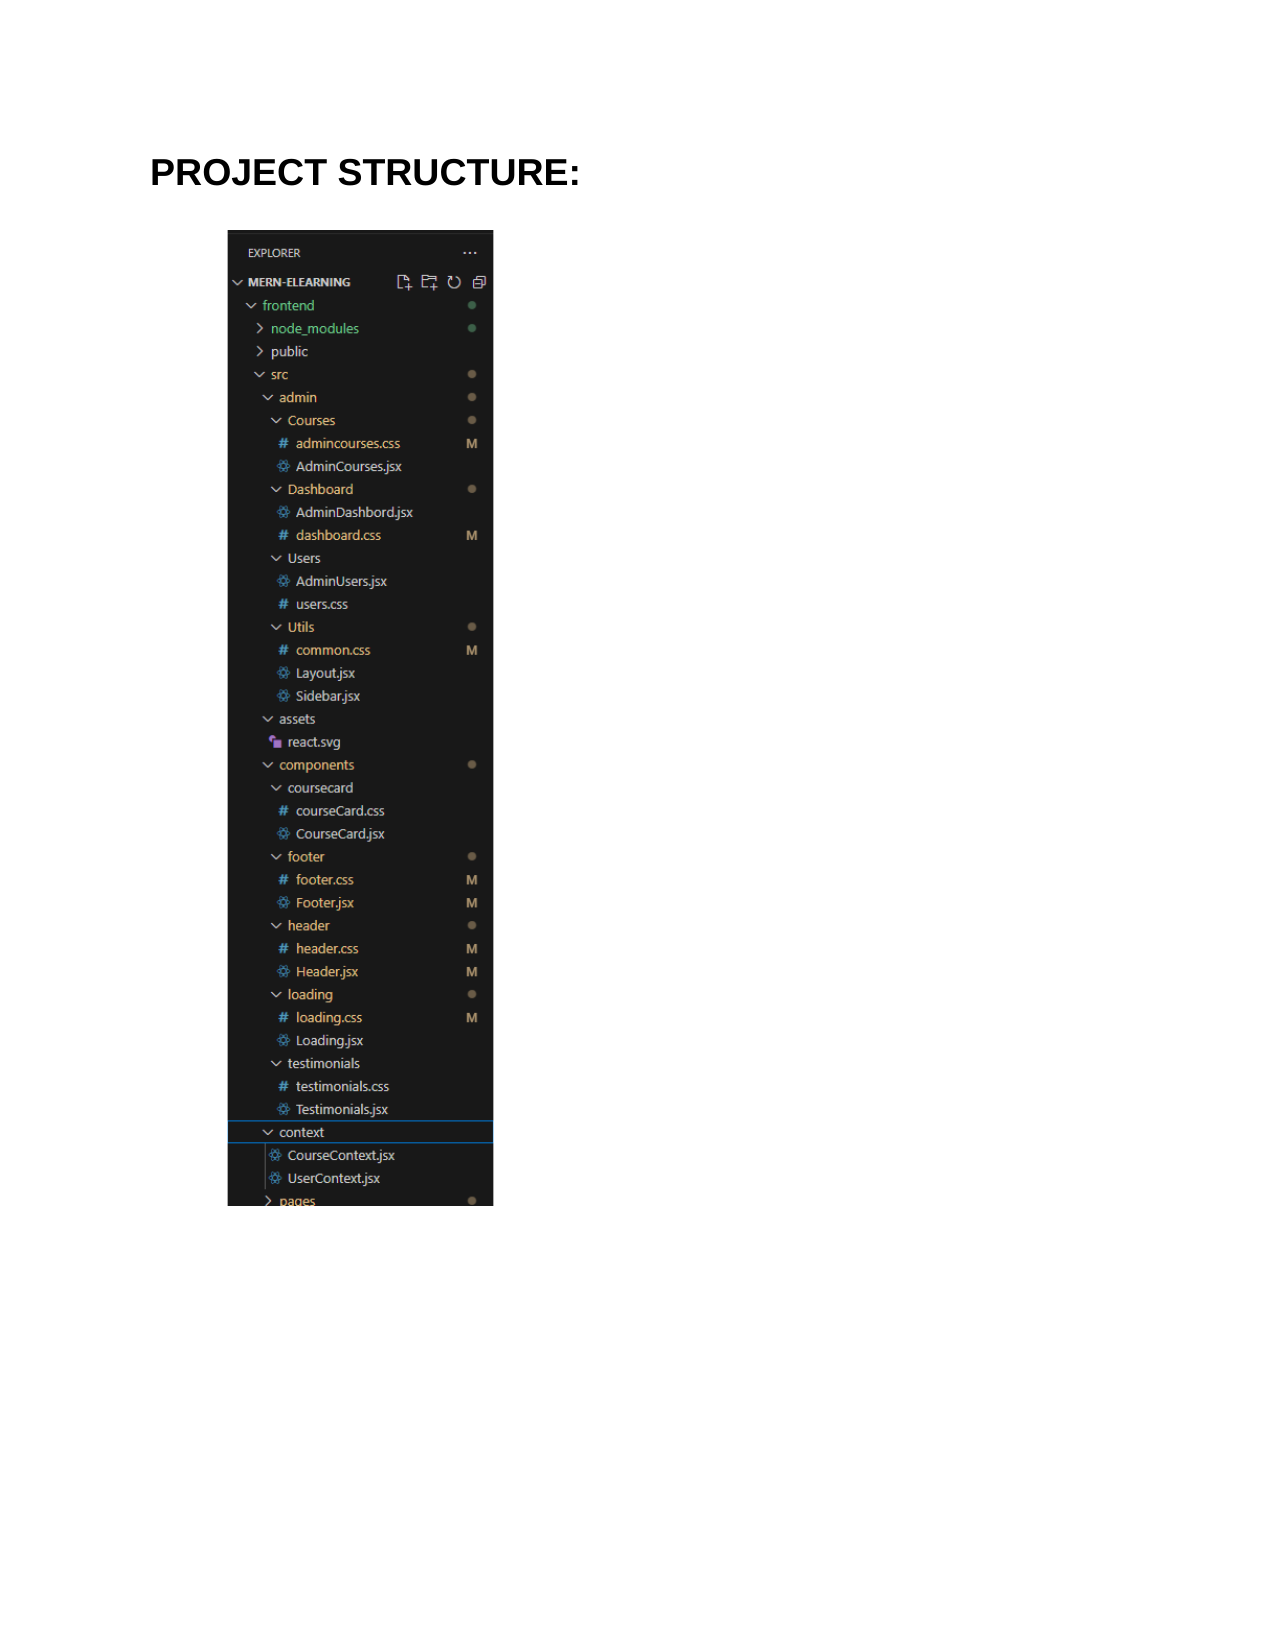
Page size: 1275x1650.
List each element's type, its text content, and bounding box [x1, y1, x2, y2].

subtitle PROJECT STRUCTURE: [150, 150, 1125, 193]
